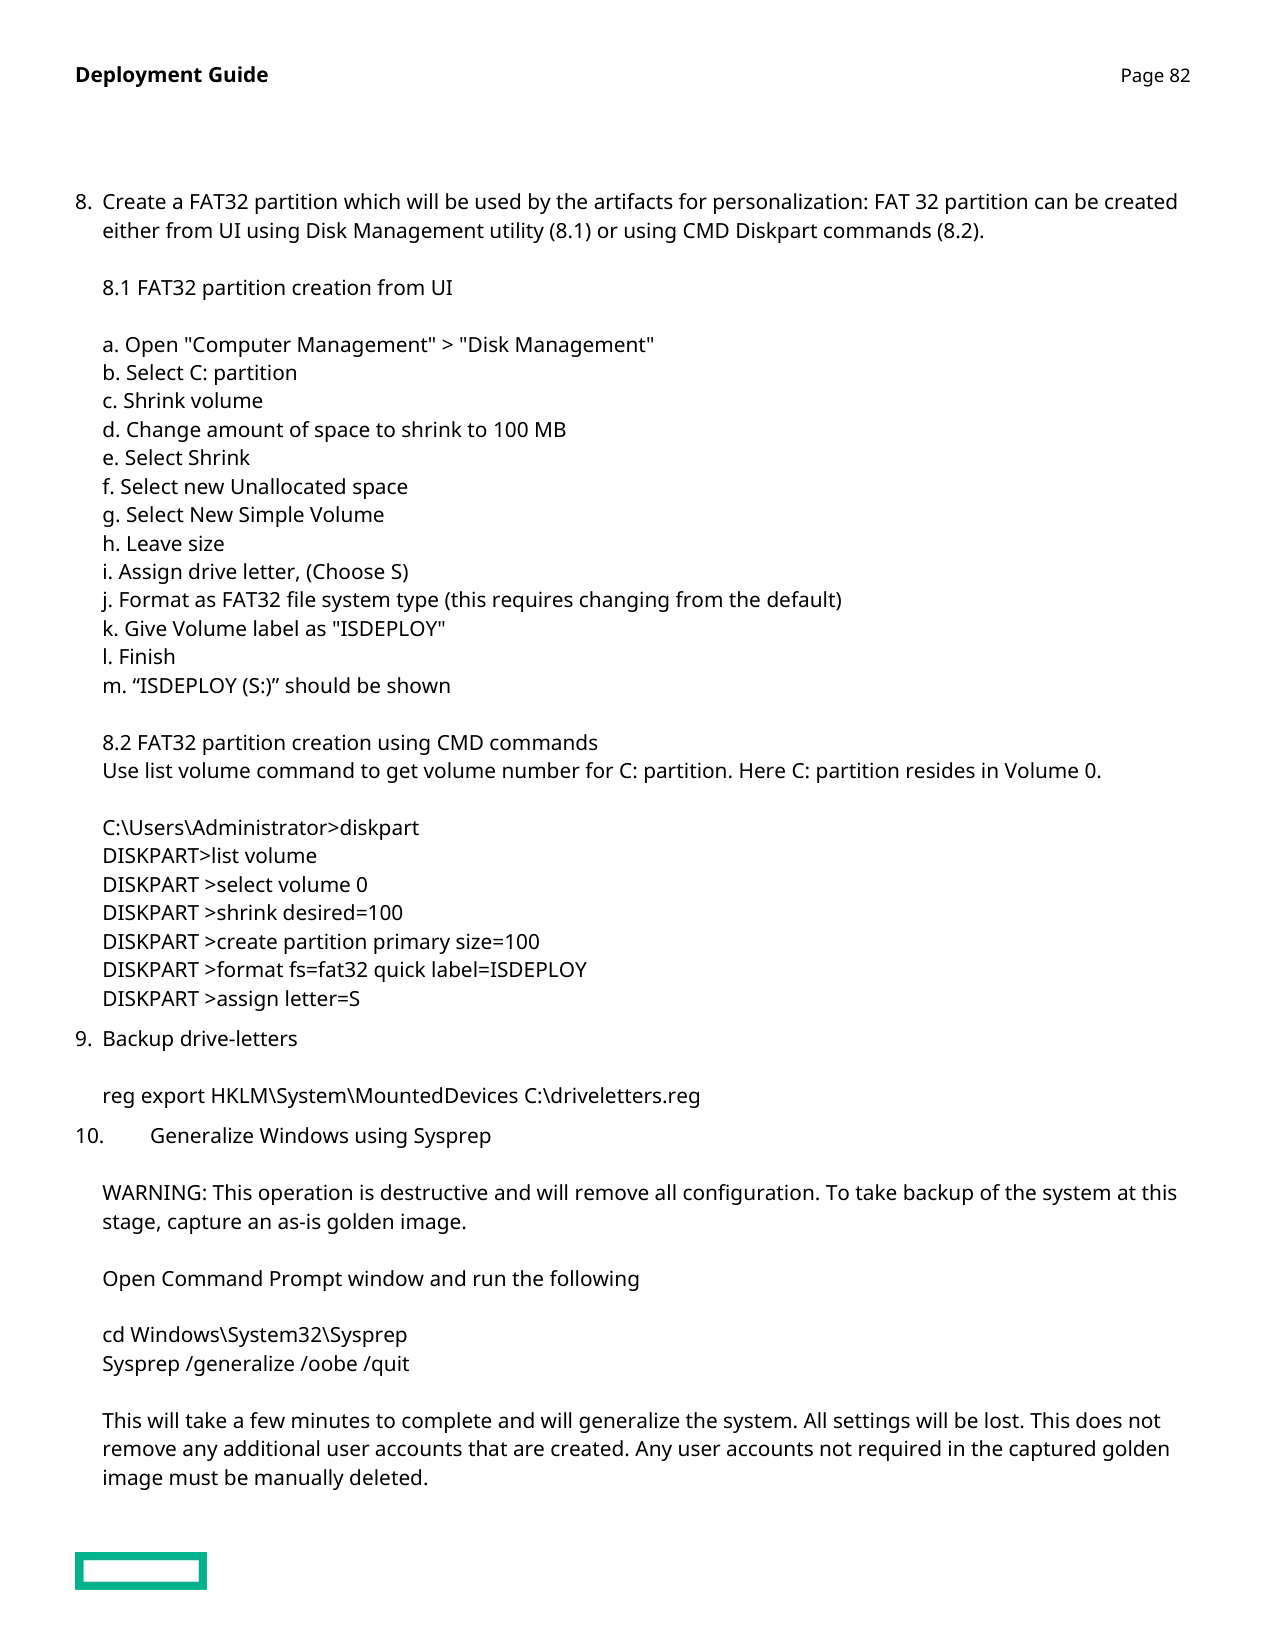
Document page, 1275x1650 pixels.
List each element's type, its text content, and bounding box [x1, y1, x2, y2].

list Create a FAT32 partition which will be used by the artifacts for personalization: FAT 32 partition can be created either from UI using Disk Management utility (8.1) or using CMD Diskpart commands (8.2). 8.1 FAT32 partition creation from UI a. Open "Computer Management" > "Disk Management" b. Select C: partition c. Shrink volume d. Change amount of space to shrink to 100 MB e. Select Shrink f. Select new Unallocated space g. Select New Simple Volume h. Leave size i. Assign drive letter, (Choose S) j. Format as FAT32 file system type (this requires changing from the default) k. Give Volume label as "ISDEPLOY" l. Finish m. “ISDEPLOY (S:)” should be shown 8.2 FAT32 partition creation using CMD commands Use list volume command to get volume number for C: partition. Here C: partition resides in Volume 0. C:\Users\Administrator>diskpart DISKPART>list volume DISKPART >select volume 0 DISKPART >shrink desired=100 DISKPART >create partition primary size=100 DISKPART >format fs=fat32 quick label=ISDEPLOY DISKPART >assign letter=S [75, 187, 1200, 1012]
list Generalize Windows using Sysprep WARNING: This operation is destructive and will remove all configuration. To take backup of the system at this stage, capture an as-is golden image. Open Command Prompt window and run the following cd Windows\System32\Sysprep Sysprep /generalize /oobe /quit This will take a few minutes to complete and will generalize the system. All settings will be lost. This does not remove any additional user accounts that are created. Any user accounts not required in the captured golden image must be manually deleted. [75, 1121, 1200, 1491]
list Backup drive-letters reg export HKLM\System\MountedDevices C:\driveletters.reg [75, 1024, 1200, 1109]
picture [75, 1552, 207, 1590]
